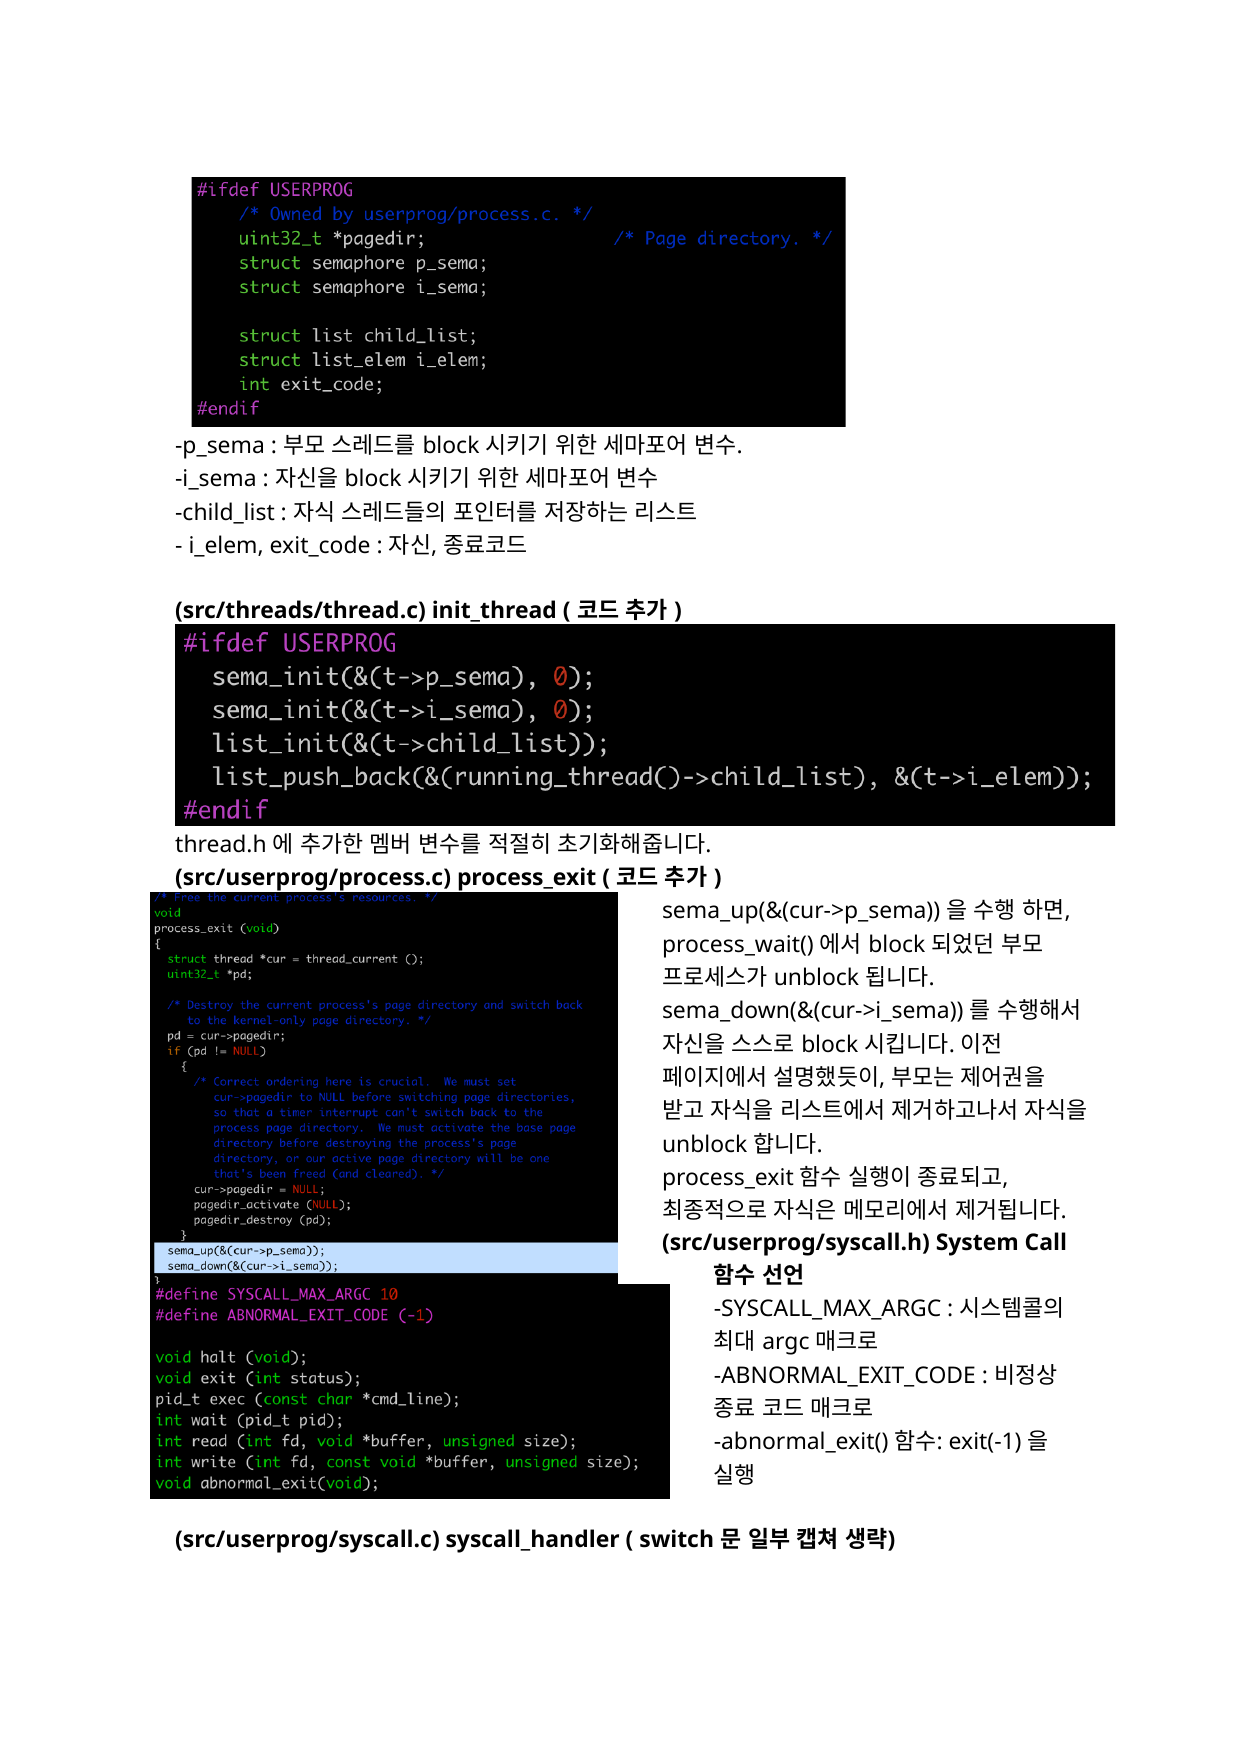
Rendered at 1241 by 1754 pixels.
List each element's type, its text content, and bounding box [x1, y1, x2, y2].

list -i_sema : 자신을 block 시키기 위한 세마포어 변수 [175, 460, 1090, 493]
list -SYSCALL_MAX_ARGC : 시스템콜의 최대 argc 매크로 [670, 1290, 1090, 1357]
list (src/threads/thread.c) init_thread ( 코드 추가 ) [175, 591, 1090, 624]
picture [175, 624, 1116, 826]
list -child_list : 자식 스레드들의 포인터를 저장하는 리스트 [175, 493, 1090, 527]
list -p_sema : 부모 스레드를 block 시키기 위한 세마포어 변수. [175, 427, 1090, 460]
list sema_up(&(cur->p_sema)) 을 수행 하면, process_wait() 에서 block 되었던 부모 프로세스가 unblock 됩니다. [618, 892, 1090, 992]
list -abnormal_exit() 함수: exit(-1) 을 실행 [670, 1423, 1090, 1490]
list (src/userprog/process.c) process_exit ( 코드 추가 ) [175, 859, 1090, 892]
list process_exit 함수 실행이 종료되고, 최종적으로 자식은 메모리에서 제거됩니다. [618, 1159, 1090, 1225]
list (src/userprog/syscall.c) syscall_handler ( switch 문 일부 캡쳐 생략) [175, 1521, 1090, 1554]
list (src/userprog/syscall.h) System Call 함수 선언 [618, 1225, 1090, 1290]
list -ABNORMAL_EXIT_CODE : 비정상 종료 코드 매크로 [670, 1357, 1090, 1423]
list thread.h 에 추가한 멤버 변수를 적절히 초기화해줍니다. [175, 826, 1090, 859]
list - i_elem, exit_code : 자신, 종료코드 [175, 527, 1090, 560]
picture [150, 892, 670, 1499]
list sema_down(&(cur->i_sema)) 를 수행해서 자신을 스스로 block 시킵니다. 이전 페이지에서 설명했듯이, 부모는 제어권을 받고 자식을 리스트에서 제거하고나서 자식을 unblock 합니다. [618, 992, 1090, 1159]
picture [191, 177, 846, 427]
